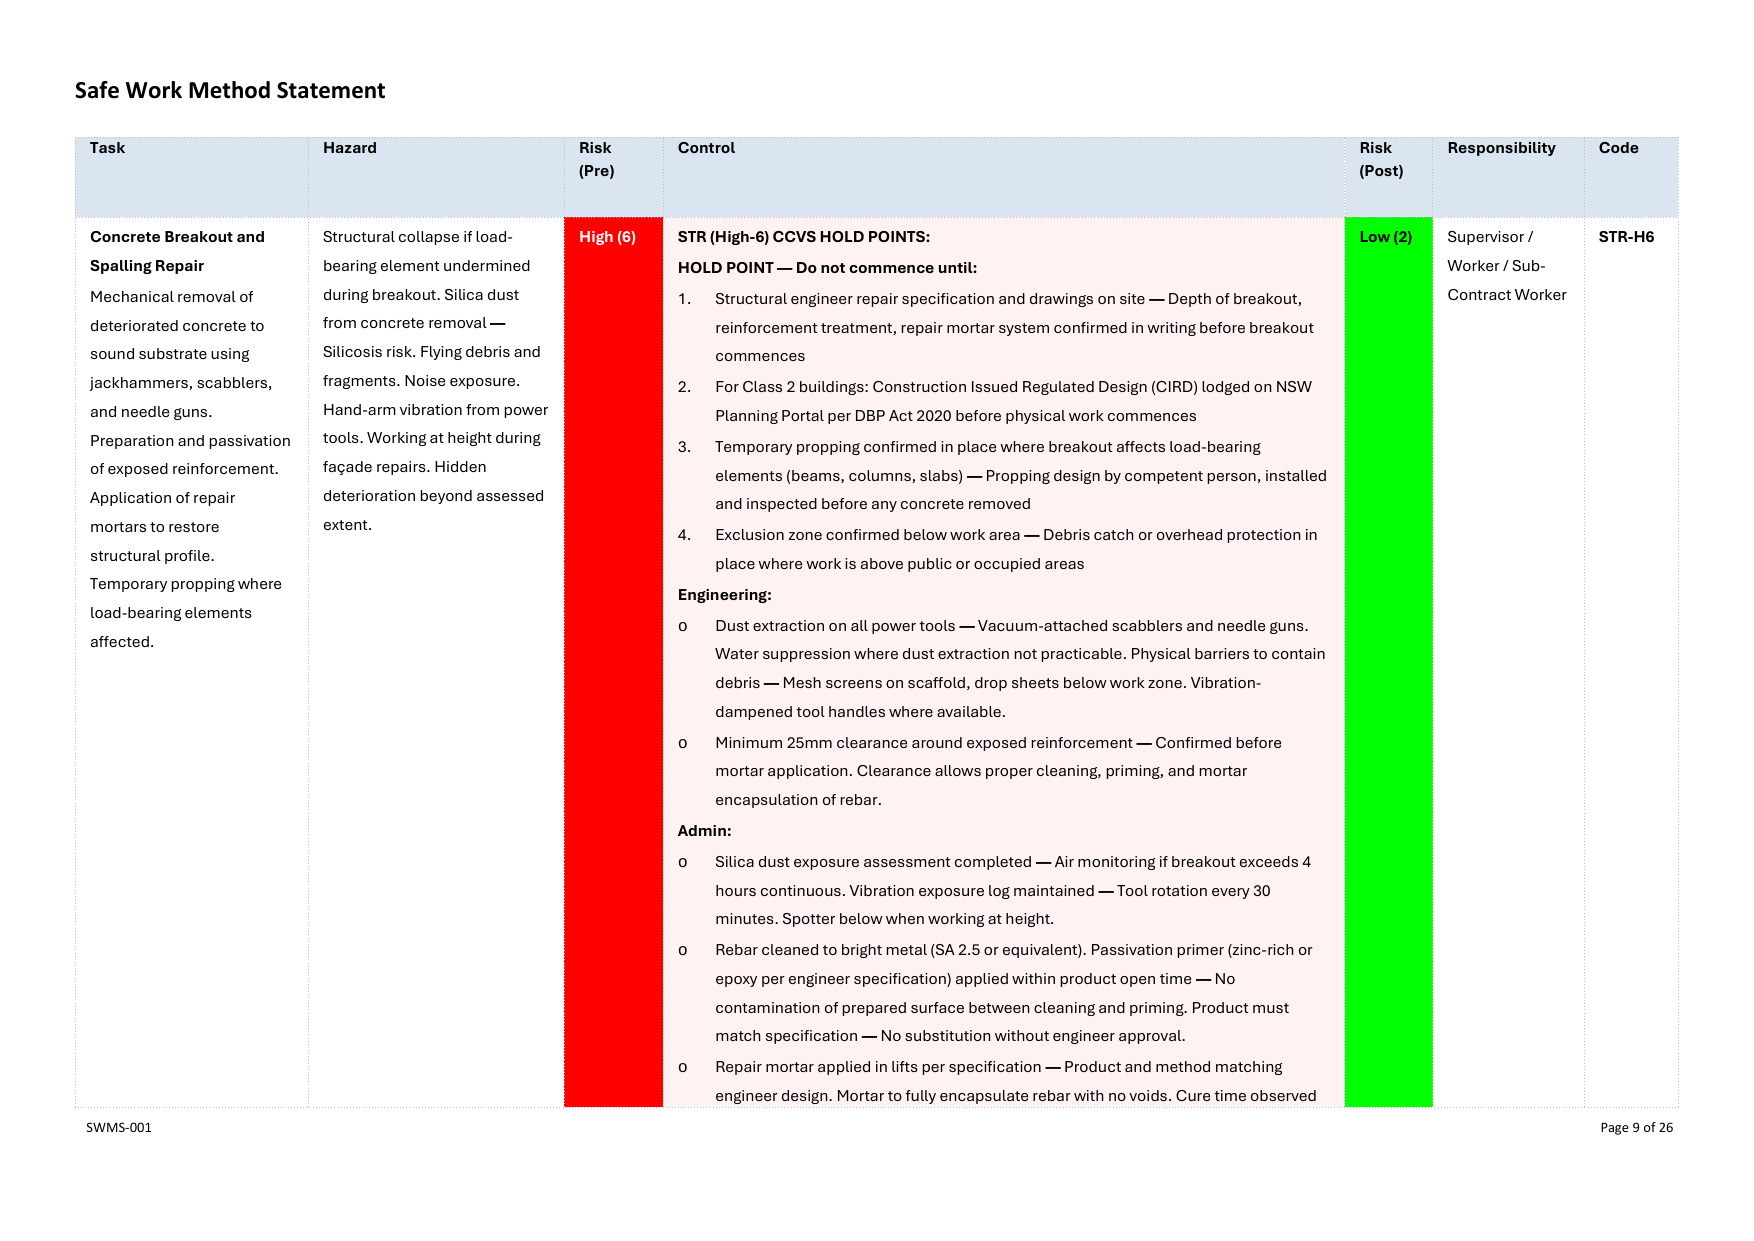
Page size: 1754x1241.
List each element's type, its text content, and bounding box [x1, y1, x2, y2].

table_header Risk (Post) [1345, 137, 1433, 217]
table_header Risk (Pre) [564, 137, 663, 217]
table_cell Low (2) [1345, 217, 1433, 1107]
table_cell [75, 217, 308, 1107]
table_cell STR-H6 [1584, 217, 1678, 1107]
table_cell High (6) [564, 217, 663, 1107]
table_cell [1433, 217, 1584, 1107]
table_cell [308, 217, 564, 1107]
table_header Task [75, 137, 308, 217]
table_header Hazard [308, 137, 564, 217]
table_header Responsibility [1433, 137, 1584, 217]
table_header Control [663, 137, 1344, 217]
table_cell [663, 217, 1344, 1107]
table_header Code [1584, 137, 1678, 217]
